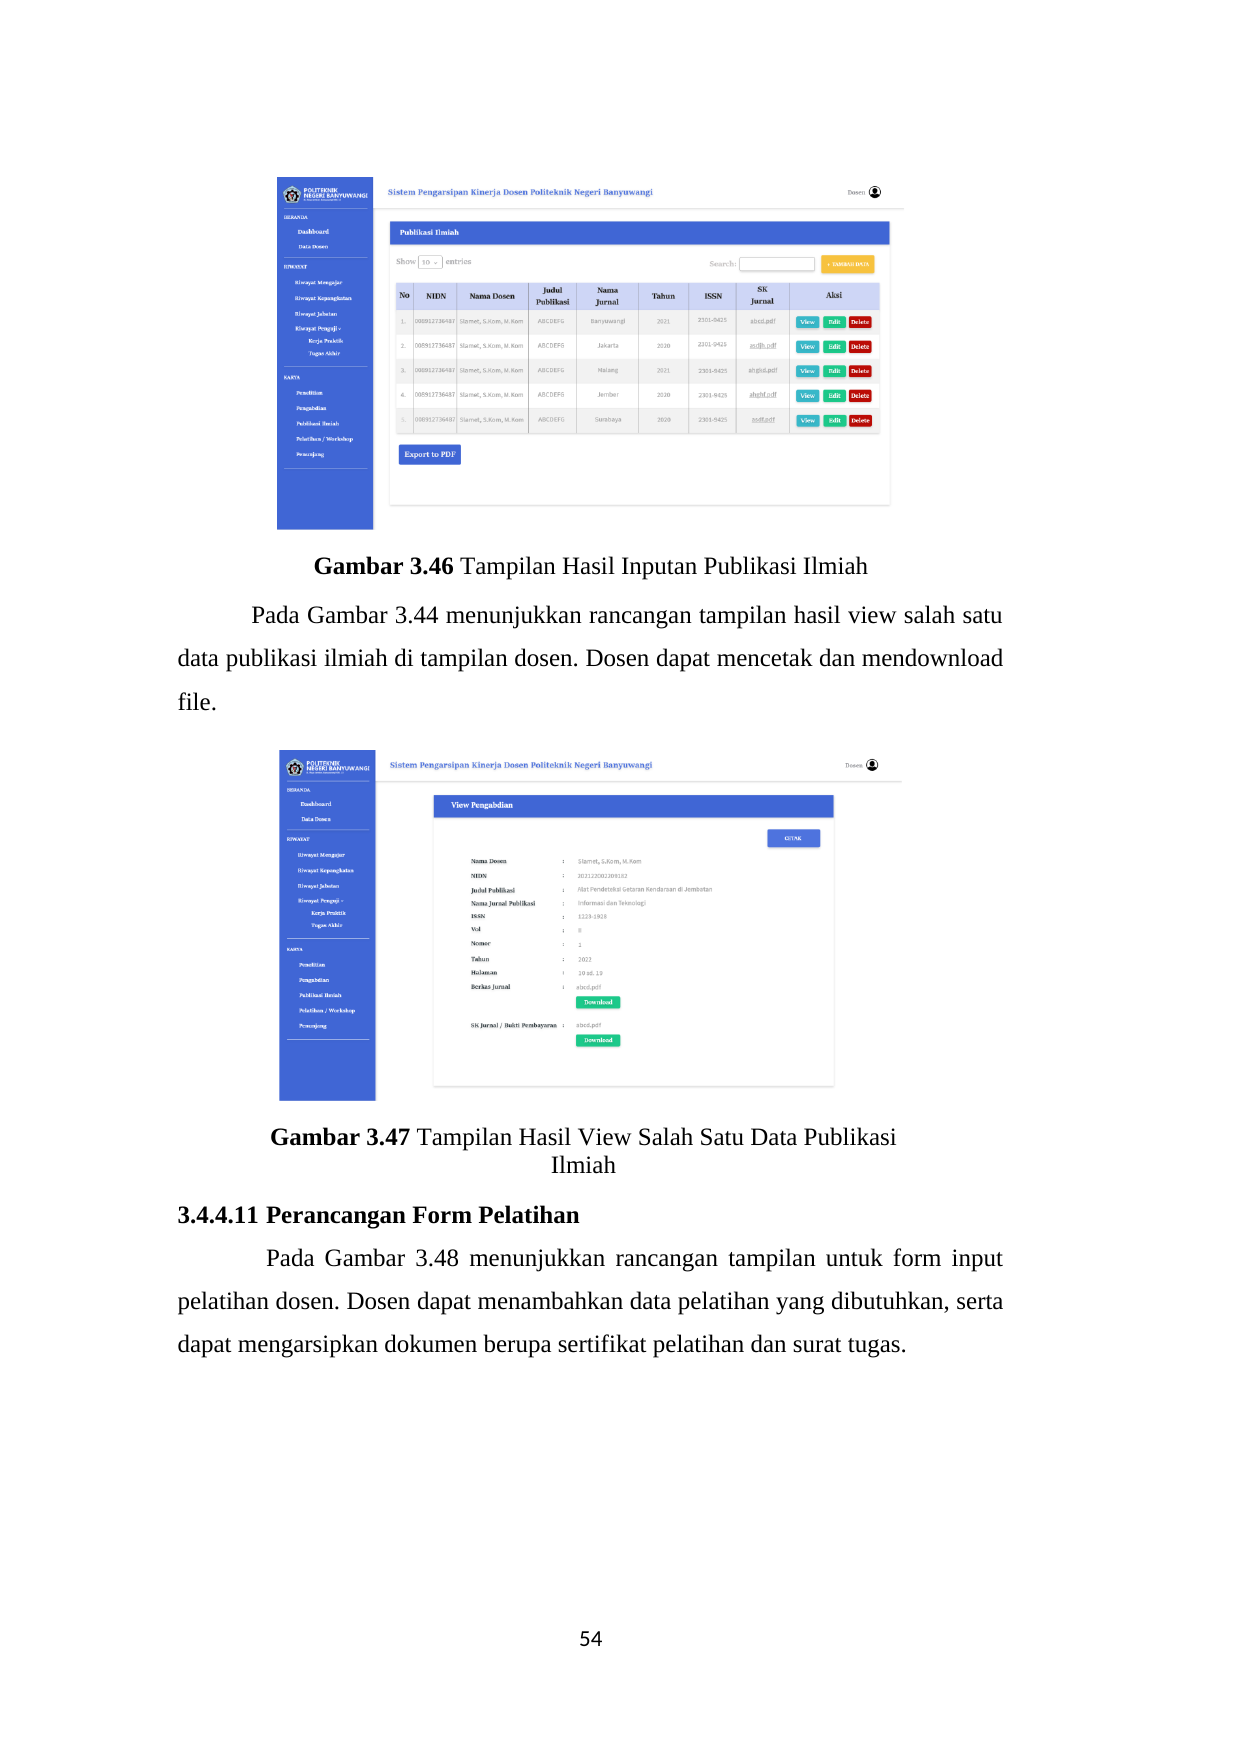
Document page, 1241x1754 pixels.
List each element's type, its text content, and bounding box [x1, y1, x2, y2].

text Gambar 3.47 Tampilan Hasil View Salah Satu Data Publikasi Ilmiah [266, 1122, 901, 1179]
picture [279, 750, 902, 1101]
list Pada Gambar 3.44 menunjukkan rancangan tampilan hasil view salah satu data publikasi ilmiah di tampilan dosen. Dosen dapat mencetak dan mendownload file. [177, 600, 1004, 715]
list Perancangan Form Pelatihan [177, 1200, 1004, 1229]
list Pada Gambar 3.48 menunjukkan rancangan tampilan untuk form input pelatihan dosen. Dosen dapat menambahkan data pelatihan yang dibutuhkan, serta dapat mengarsipkan dokumen berupa sertifikat pelatihan dan surat tugas. [177, 1243, 1004, 1358]
picture [277, 177, 905, 530]
text Gambar 3.46 Tampilan Hasil Inputan Publikasi Ilmiah [281, 551, 901, 579]
